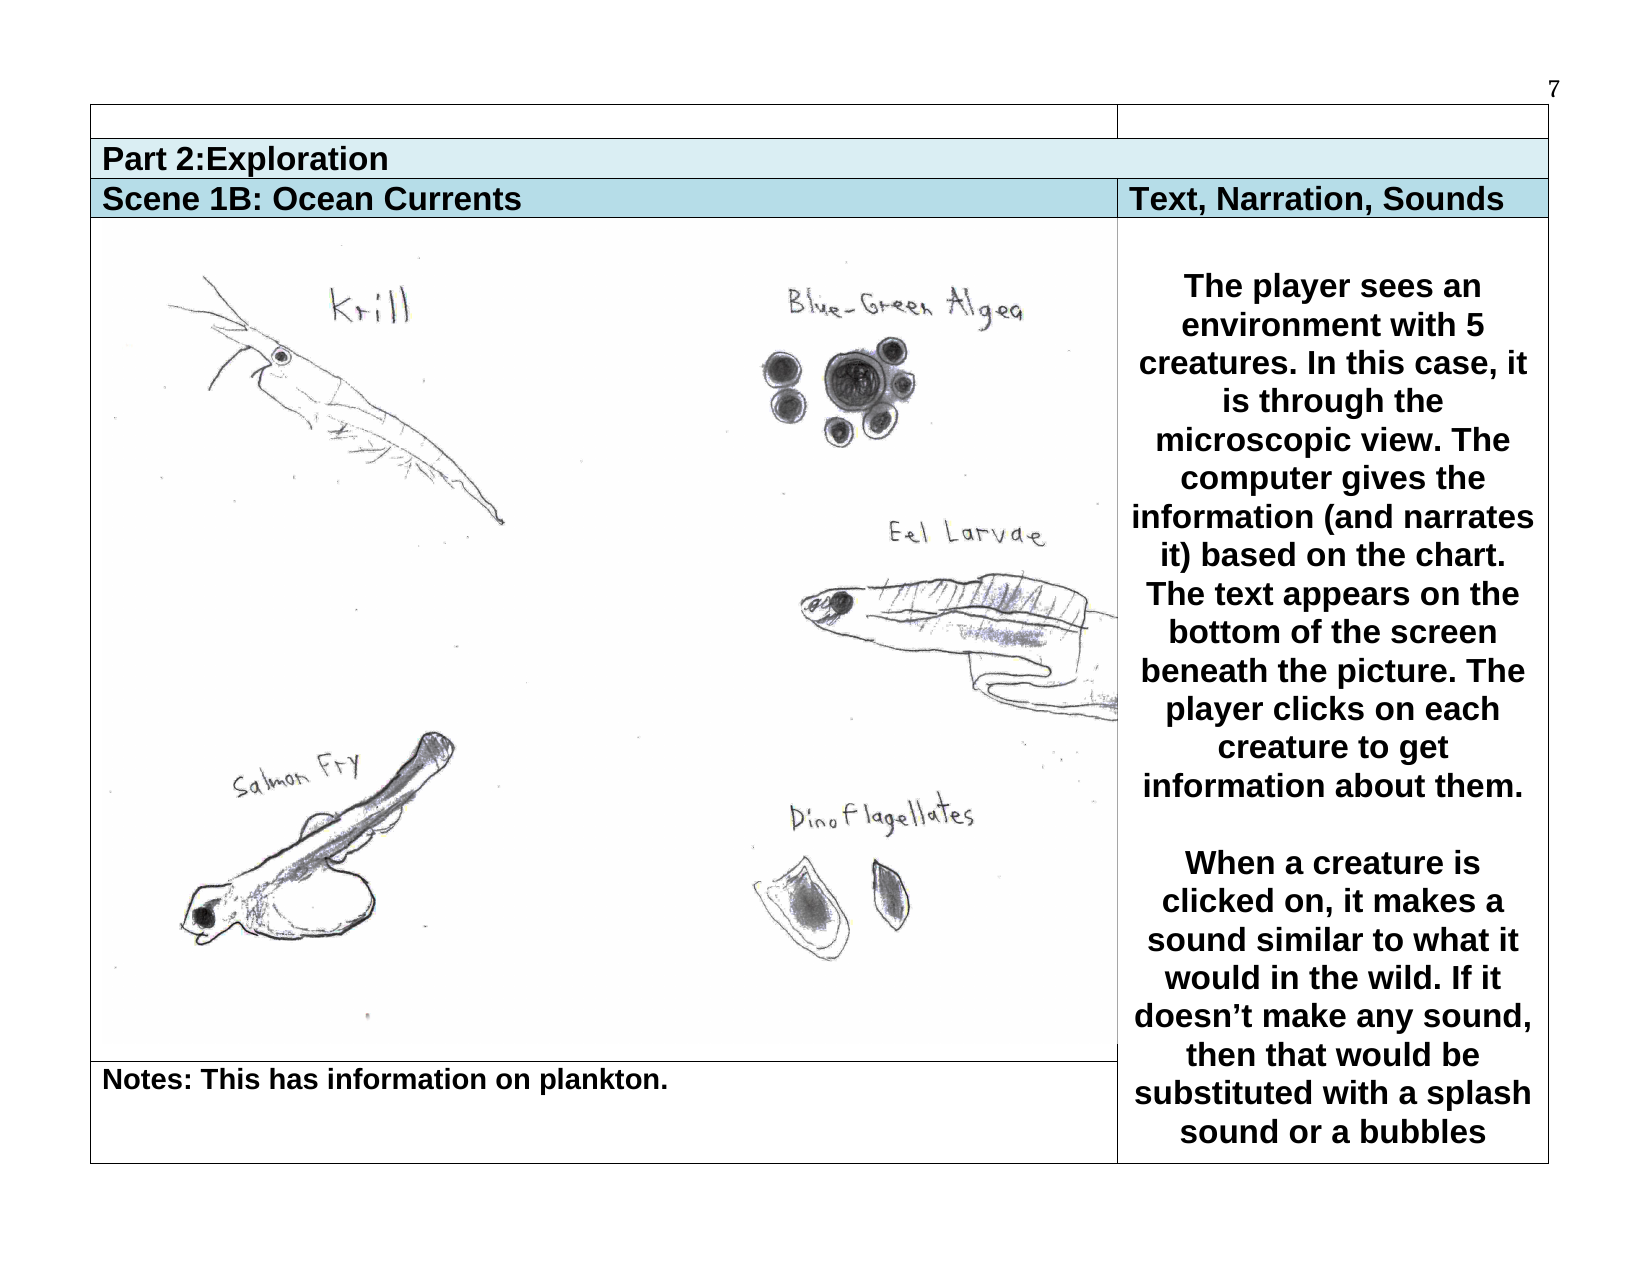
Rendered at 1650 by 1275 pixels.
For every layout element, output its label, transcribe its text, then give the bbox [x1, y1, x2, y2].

table_cell [91, 218, 1117, 1061]
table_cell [91, 105, 1117, 138]
table_cell Part 2:Exploration [91, 139, 1548, 178]
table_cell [91, 1062, 1117, 1163]
table_cell Text, Narration, Sounds [1118, 179, 1548, 217]
table_cell The player sees an environment with 5 creatures. In this case, it is through the microscopic view. The computer gives the information (and narrates it) based on the chart. The text appears on the bottom of the screen beneath the picture. The player clicks on each creature to get information about them. When a creature is clicked on, it makes a sound similar to what it would in the wild. If it doesn’t make any sound, then that would be substituted with a splash sound or a bubbles sound. [1118, 218, 1548, 1163]
table_cell Scene 1B: Ocean Currents [91, 179, 1117, 217]
picture [101, 218, 1118, 1044]
